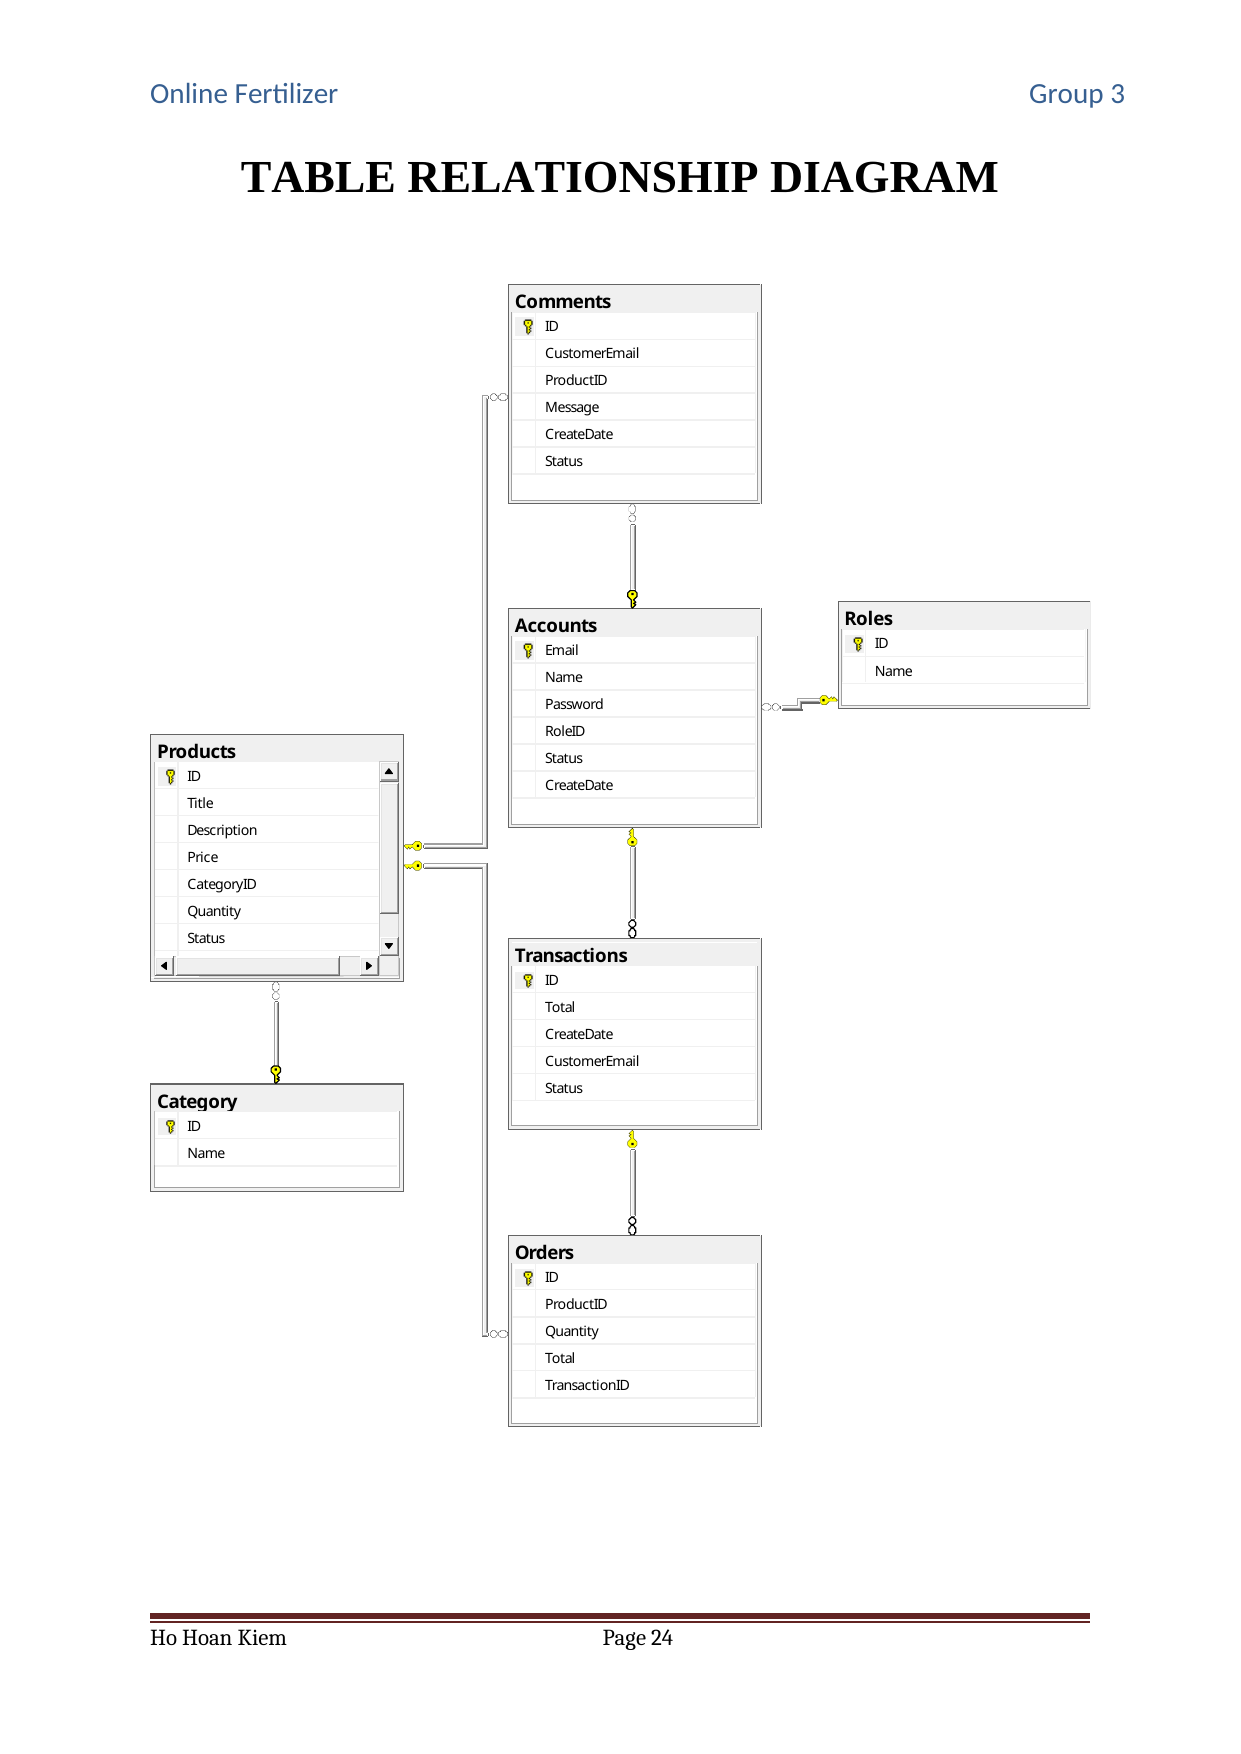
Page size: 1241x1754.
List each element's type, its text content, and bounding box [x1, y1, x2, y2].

text TABLE RELATIONSHIP DIAGRAM [150, 150, 1090, 203]
